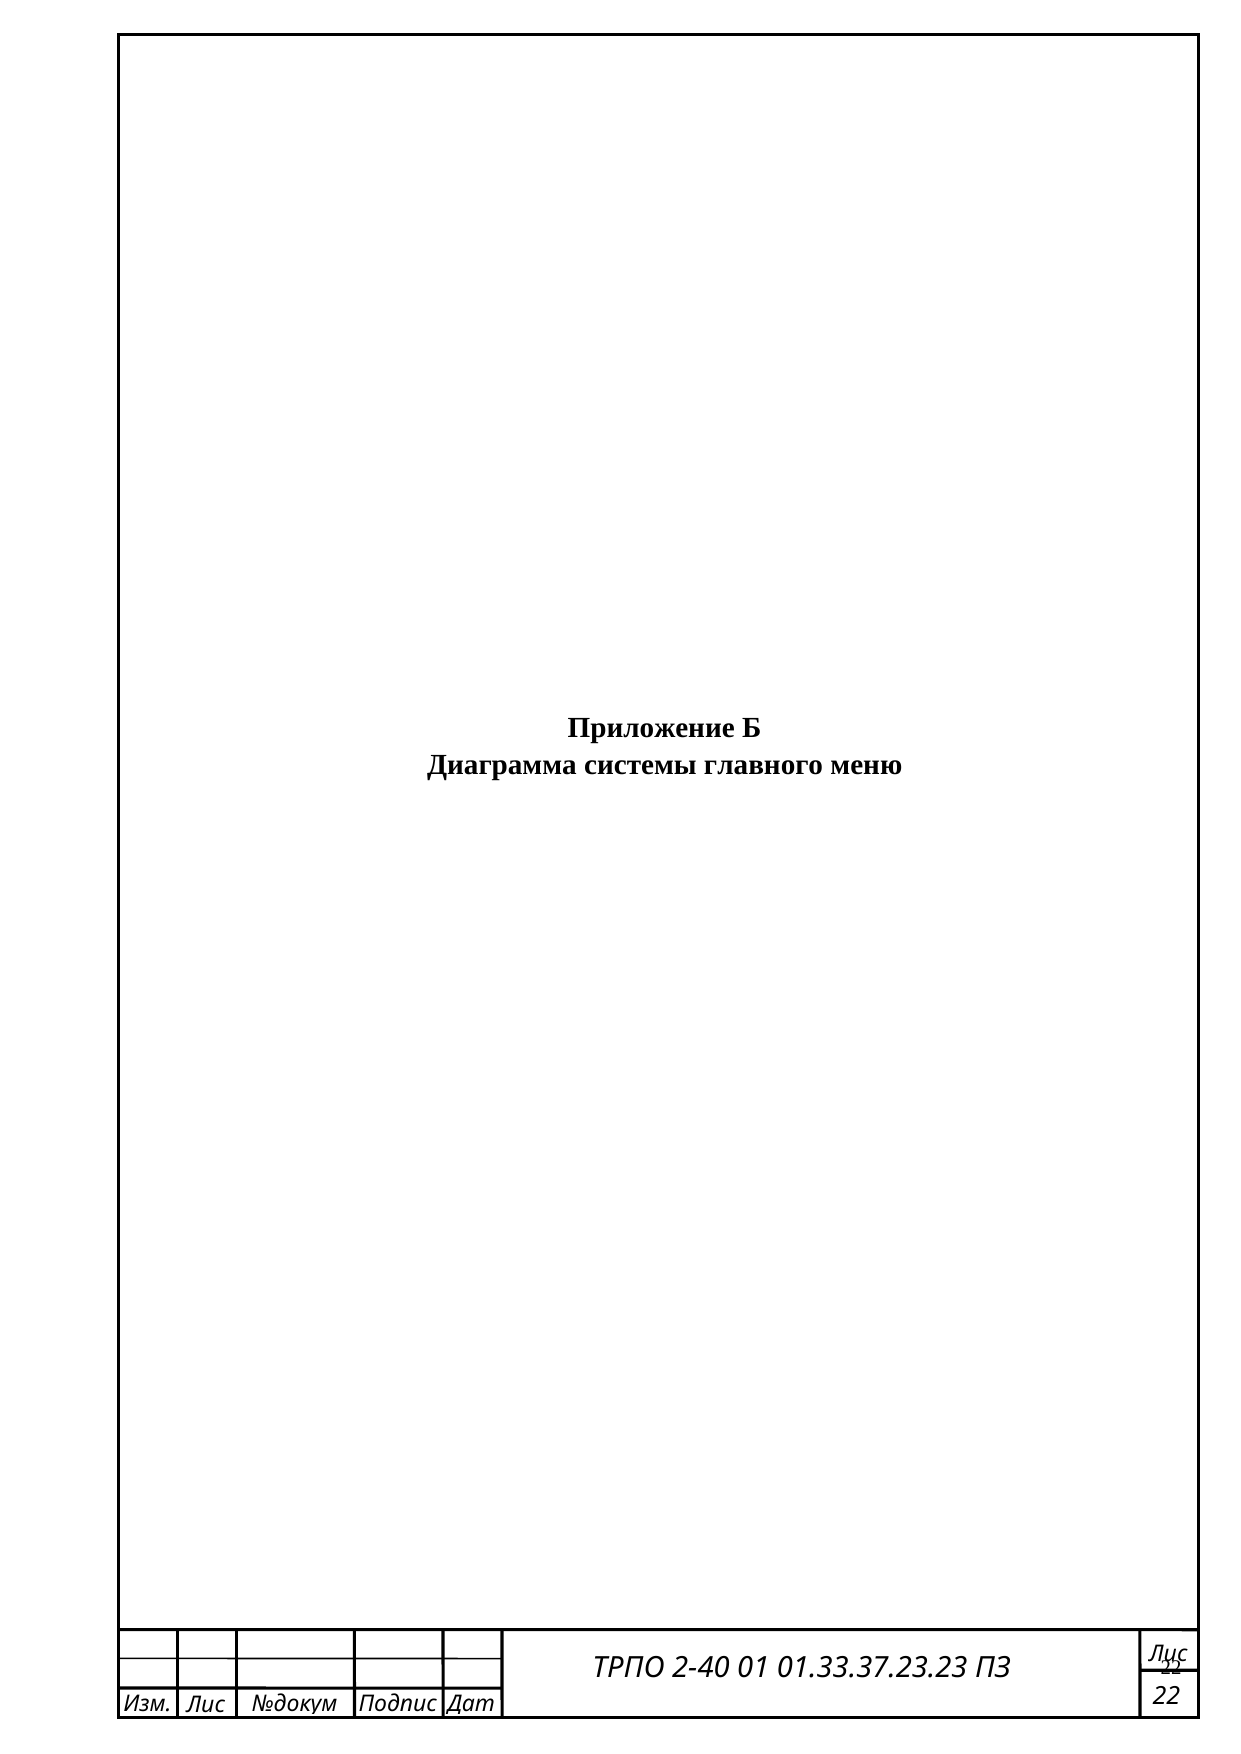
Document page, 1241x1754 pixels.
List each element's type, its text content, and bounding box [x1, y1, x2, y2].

subtitle Диаграмма системы главного меню [148, 745, 1181, 782]
subtitle Приложение Б [148, 707, 1181, 745]
